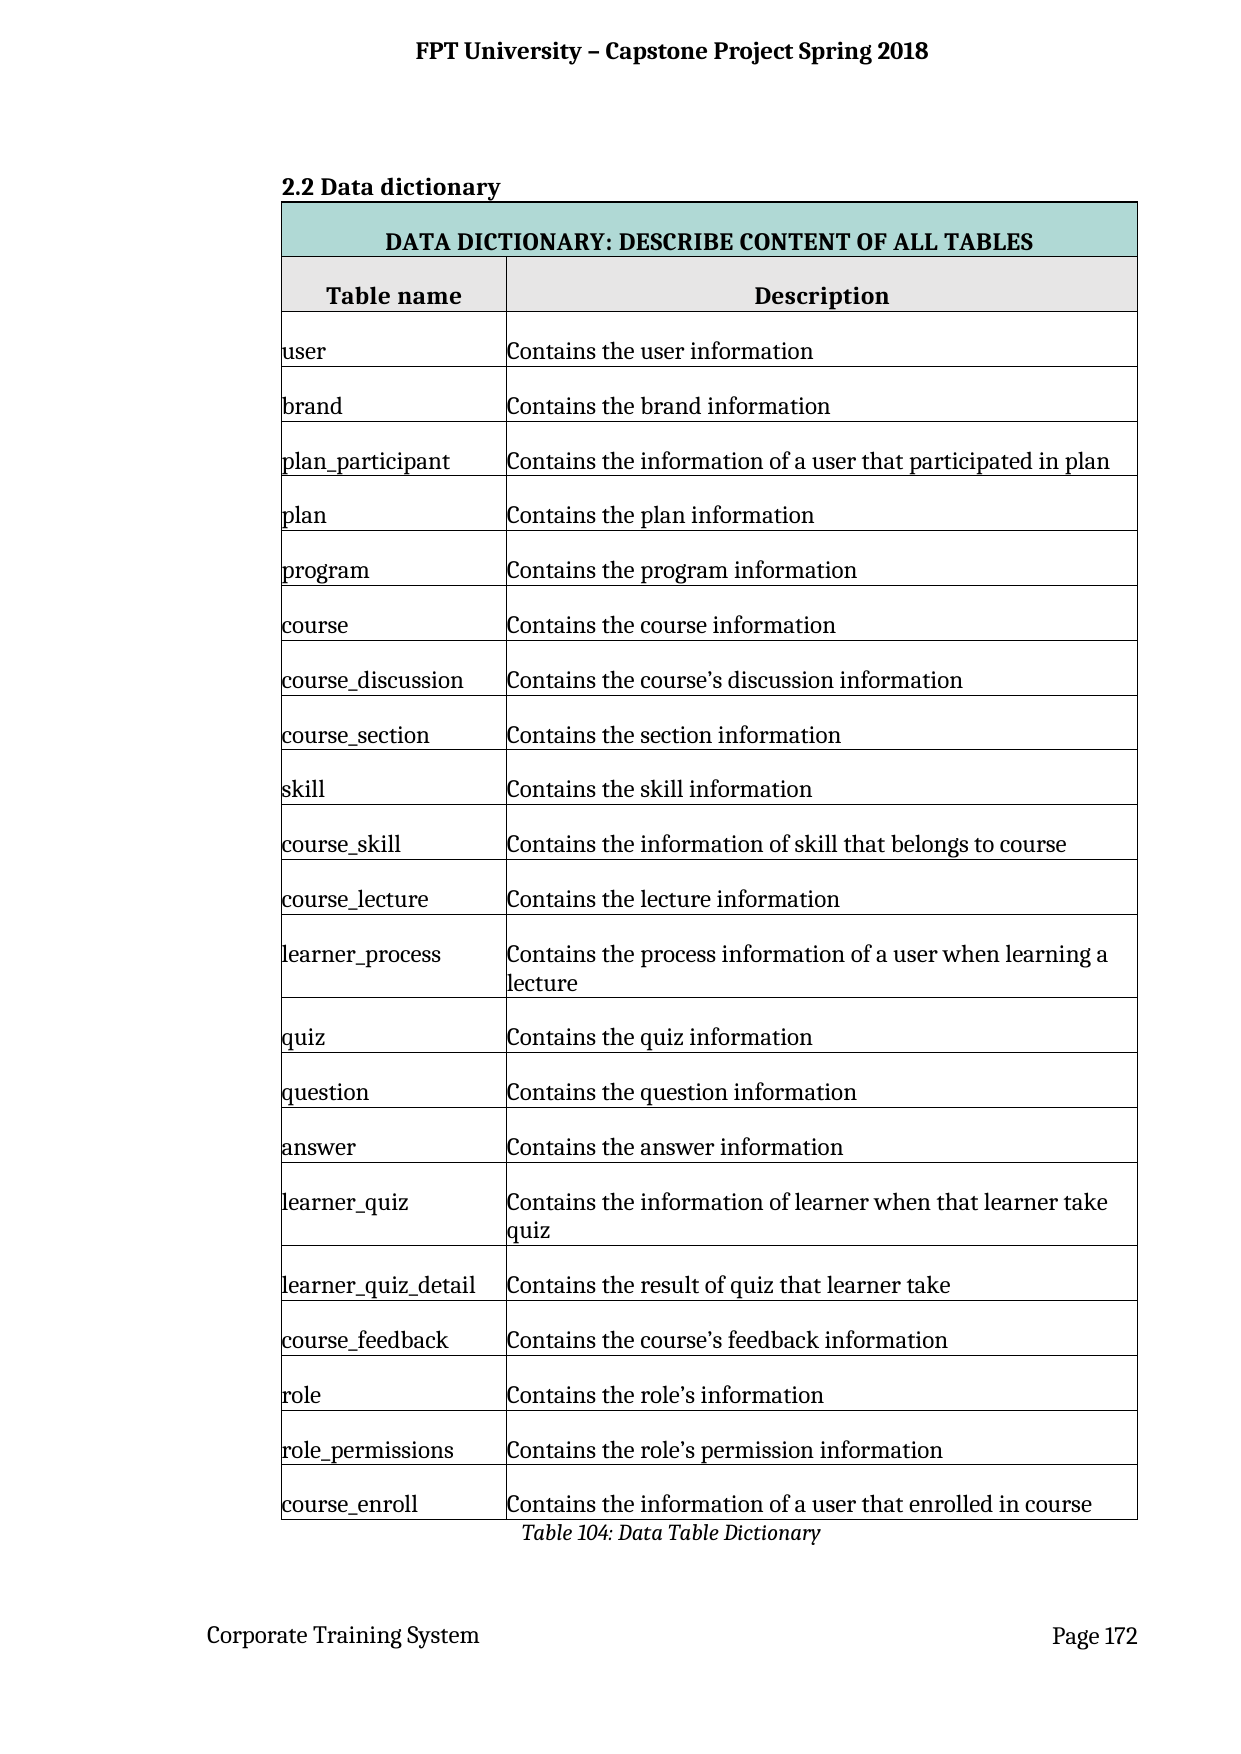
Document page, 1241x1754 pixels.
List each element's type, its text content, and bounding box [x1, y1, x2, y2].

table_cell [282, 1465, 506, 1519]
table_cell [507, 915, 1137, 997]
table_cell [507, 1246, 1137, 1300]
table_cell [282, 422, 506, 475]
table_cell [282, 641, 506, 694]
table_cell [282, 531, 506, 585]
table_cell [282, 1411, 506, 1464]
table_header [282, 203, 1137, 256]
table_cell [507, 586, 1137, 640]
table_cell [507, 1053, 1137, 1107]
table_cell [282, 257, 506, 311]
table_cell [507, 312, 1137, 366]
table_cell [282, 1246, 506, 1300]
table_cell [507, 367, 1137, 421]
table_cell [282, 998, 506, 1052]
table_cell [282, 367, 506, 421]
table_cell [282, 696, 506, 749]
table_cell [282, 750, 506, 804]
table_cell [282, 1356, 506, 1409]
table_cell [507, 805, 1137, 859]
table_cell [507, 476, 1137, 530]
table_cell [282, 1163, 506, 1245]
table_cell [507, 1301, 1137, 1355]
text 2.2 Data dictionary [282, 173, 1138, 201]
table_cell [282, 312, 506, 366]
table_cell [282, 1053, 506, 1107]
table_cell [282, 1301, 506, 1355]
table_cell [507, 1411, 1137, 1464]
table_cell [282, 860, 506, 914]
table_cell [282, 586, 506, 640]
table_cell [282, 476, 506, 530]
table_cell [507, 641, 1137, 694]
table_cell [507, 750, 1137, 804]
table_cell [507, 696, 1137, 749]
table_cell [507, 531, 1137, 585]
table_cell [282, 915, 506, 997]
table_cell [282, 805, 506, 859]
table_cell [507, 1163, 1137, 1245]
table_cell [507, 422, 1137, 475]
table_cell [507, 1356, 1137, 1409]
list Table 104: Data Table Dictionary [207, 1520, 1138, 1547]
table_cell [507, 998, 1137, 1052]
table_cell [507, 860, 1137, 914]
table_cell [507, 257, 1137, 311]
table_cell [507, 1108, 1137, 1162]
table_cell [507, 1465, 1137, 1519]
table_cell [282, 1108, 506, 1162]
